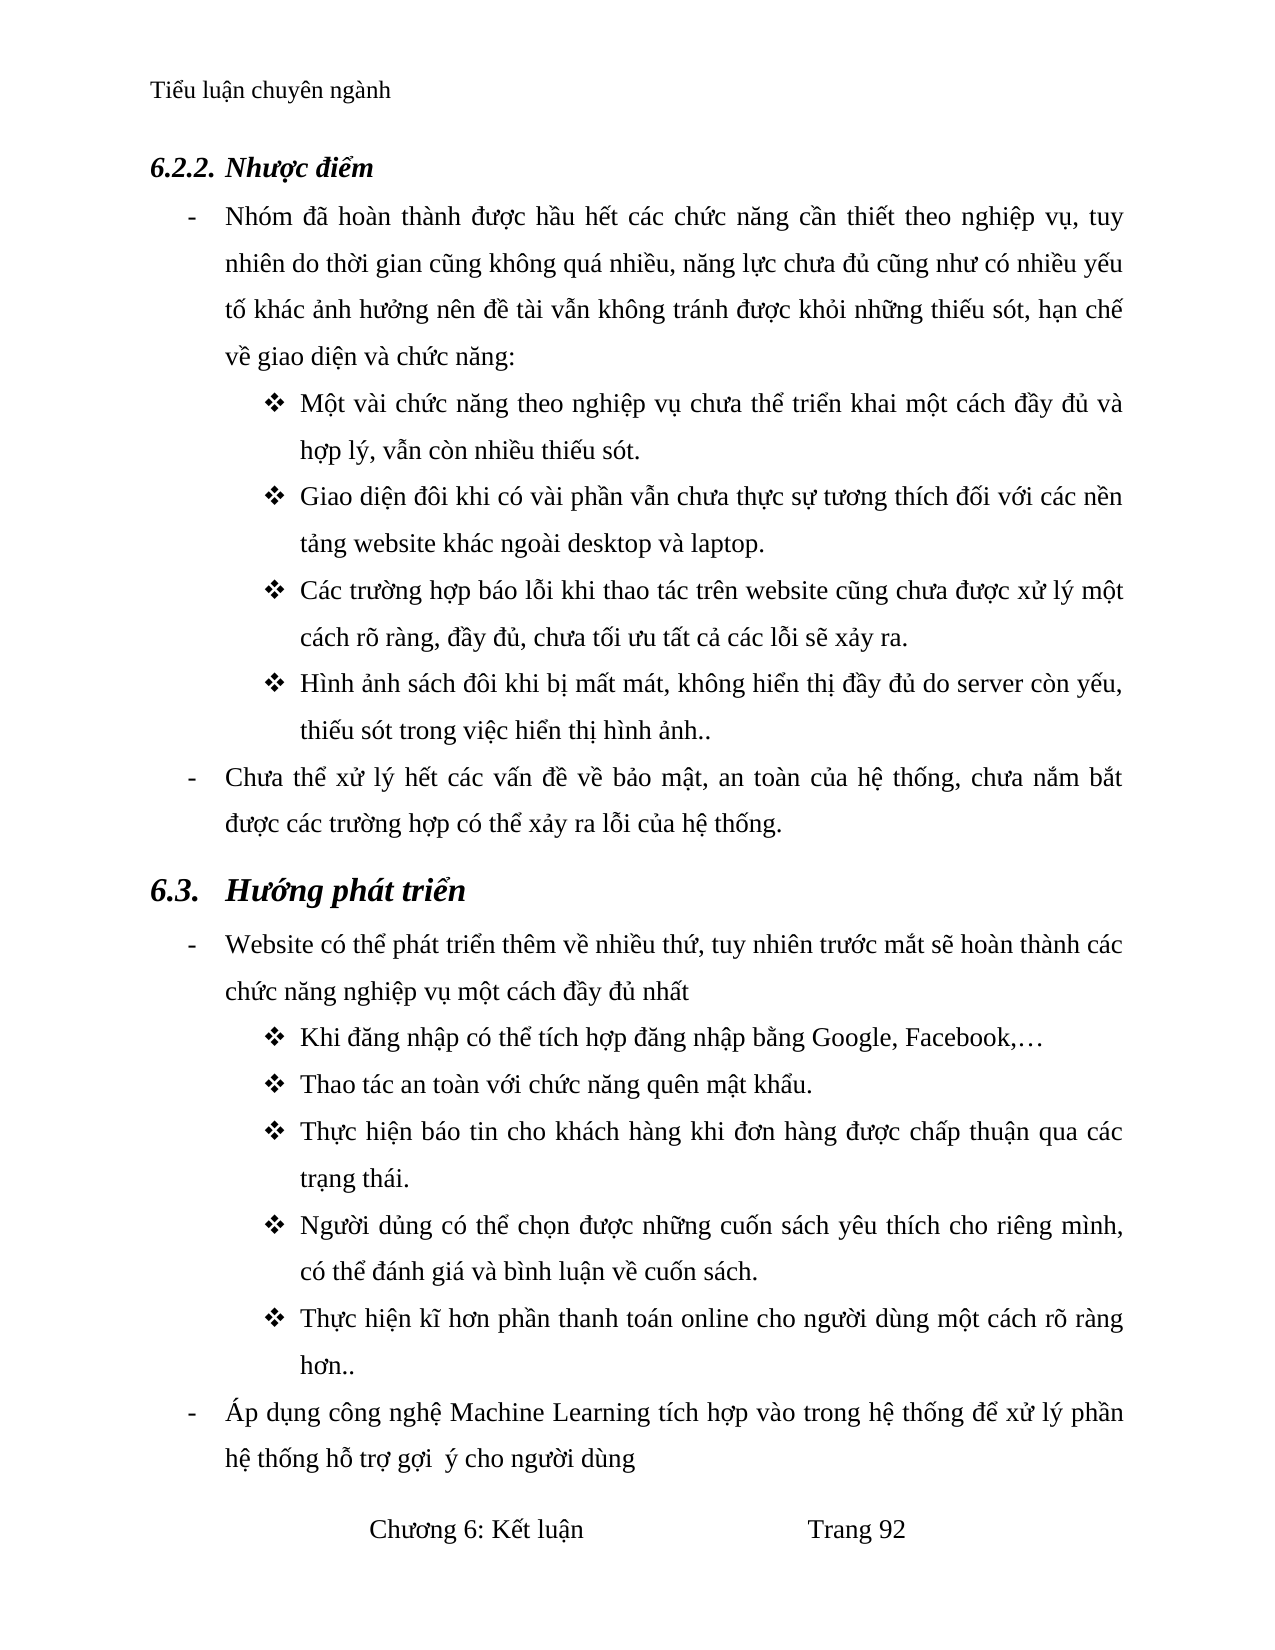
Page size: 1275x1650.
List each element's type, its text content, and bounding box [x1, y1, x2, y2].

list Hình ảnh sách đôi khi bị mất mát, không hiển thị đầy đủ do server còn yếu, thiếu sót trong việc hiển thị hình ảnh.. [262, 667, 1125, 745]
list Giao diện đôi khi có vài phần vẫn chưa thực sự tương thích đối với các nền tảng website khác ngoài desktop và laptop. [262, 480, 1125, 558]
list Một vài chức năng theo nghiệp vụ chưa thể triển khai một cách đầy đủ và hợp lý, vẫn còn nhiều thiếu sót. [262, 387, 1125, 465]
list Website có thể phát triển thêm về nhiều thứ, tuy nhiên trước mắt sẽ hoàn thành các chức năng nghiệp vụ một cách đầy đủ nhất [187, 928, 1125, 1006]
subtitle Nhược điểm [150, 150, 1125, 183]
list Khi đăng nhập có thể tích hợp đăng nhập bằng Google, Facebook,… [262, 1022, 1125, 1053]
list Các trường hợp báo lỗi khi thao tác trên website cũng chưa được xử lý một cách rõ ràng, đầy đủ, chưa tối ưu tất cả các lỗi sẽ xảy ra. [262, 574, 1125, 652]
list Thực hiện báo tin cho khách hàng khi đơn hàng được chấp thuận qua các trạng thái. [262, 1115, 1125, 1193]
list Thực hiện kĩ hơn phần thanh toán online cho người dùng một cách rõ ràng hơn.. [262, 1302, 1125, 1380]
list Áp dụng công nghệ Machine Learning tích hợp vào trong hệ thống để xử lý phần hệ thống hỗ trợ gợi ‎ ý cho người dùng [187, 1396, 1125, 1473]
list Người dủng có thể chọn được những cuốn sách yêu thích cho riêng mình, có thể đánh giá và bình luận về cuốn sách. [262, 1209, 1125, 1287]
list Thao tác an toàn với chức năng quên mật khẩu. [262, 1068, 1125, 1100]
list Nhóm đã hoàn thành được hầu hết các chức năng cần thiết theo nghiệp vụ, tuy nhiên do thời gian cũng không quá nhiều, năng lực chưa đủ cũng như có nhiều yếu tố khác ảnh hưởng nên đề tài vẫn không tránh được khỏi những thiếu sót, hạn chế về giao diện và chức năng: [187, 200, 1125, 371]
list Chưa thể xử lý hết các vấn đề về bảo mật, an toàn của hệ thống, chưa nắm bắt được các trường hợp có thể xảy ra lỗi của hệ thống. [187, 761, 1125, 838]
subtitle Hướng phát triển [150, 871, 1125, 909]
